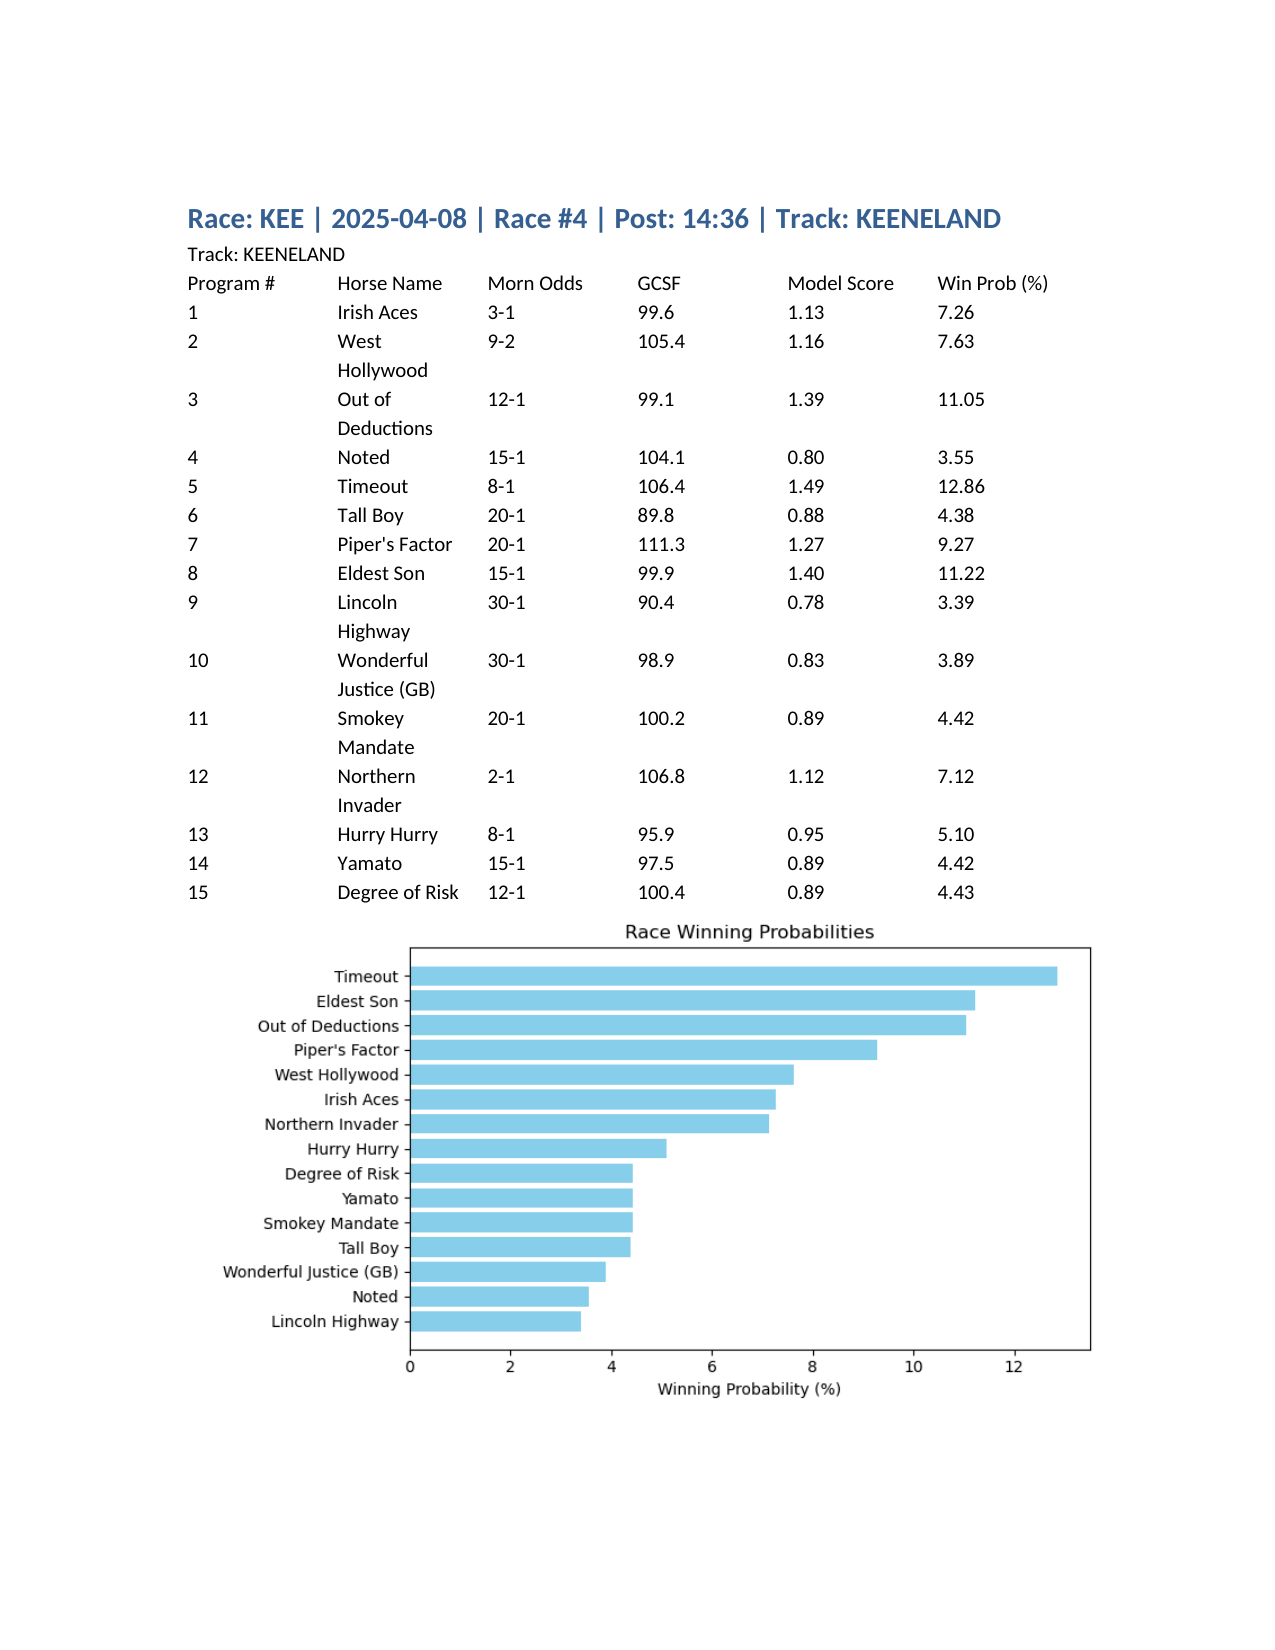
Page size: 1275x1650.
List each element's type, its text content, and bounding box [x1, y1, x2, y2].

text Track: KEENELAND [187, 241, 1087, 266]
subtitle Race: KEE | 2025-04-08 | Race #4 | Post: 14:36 | Track: KEENELAND [187, 200, 1087, 236]
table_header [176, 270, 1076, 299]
picture [206, 908, 1107, 1415]
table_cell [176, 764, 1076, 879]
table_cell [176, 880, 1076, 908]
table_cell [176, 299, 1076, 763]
